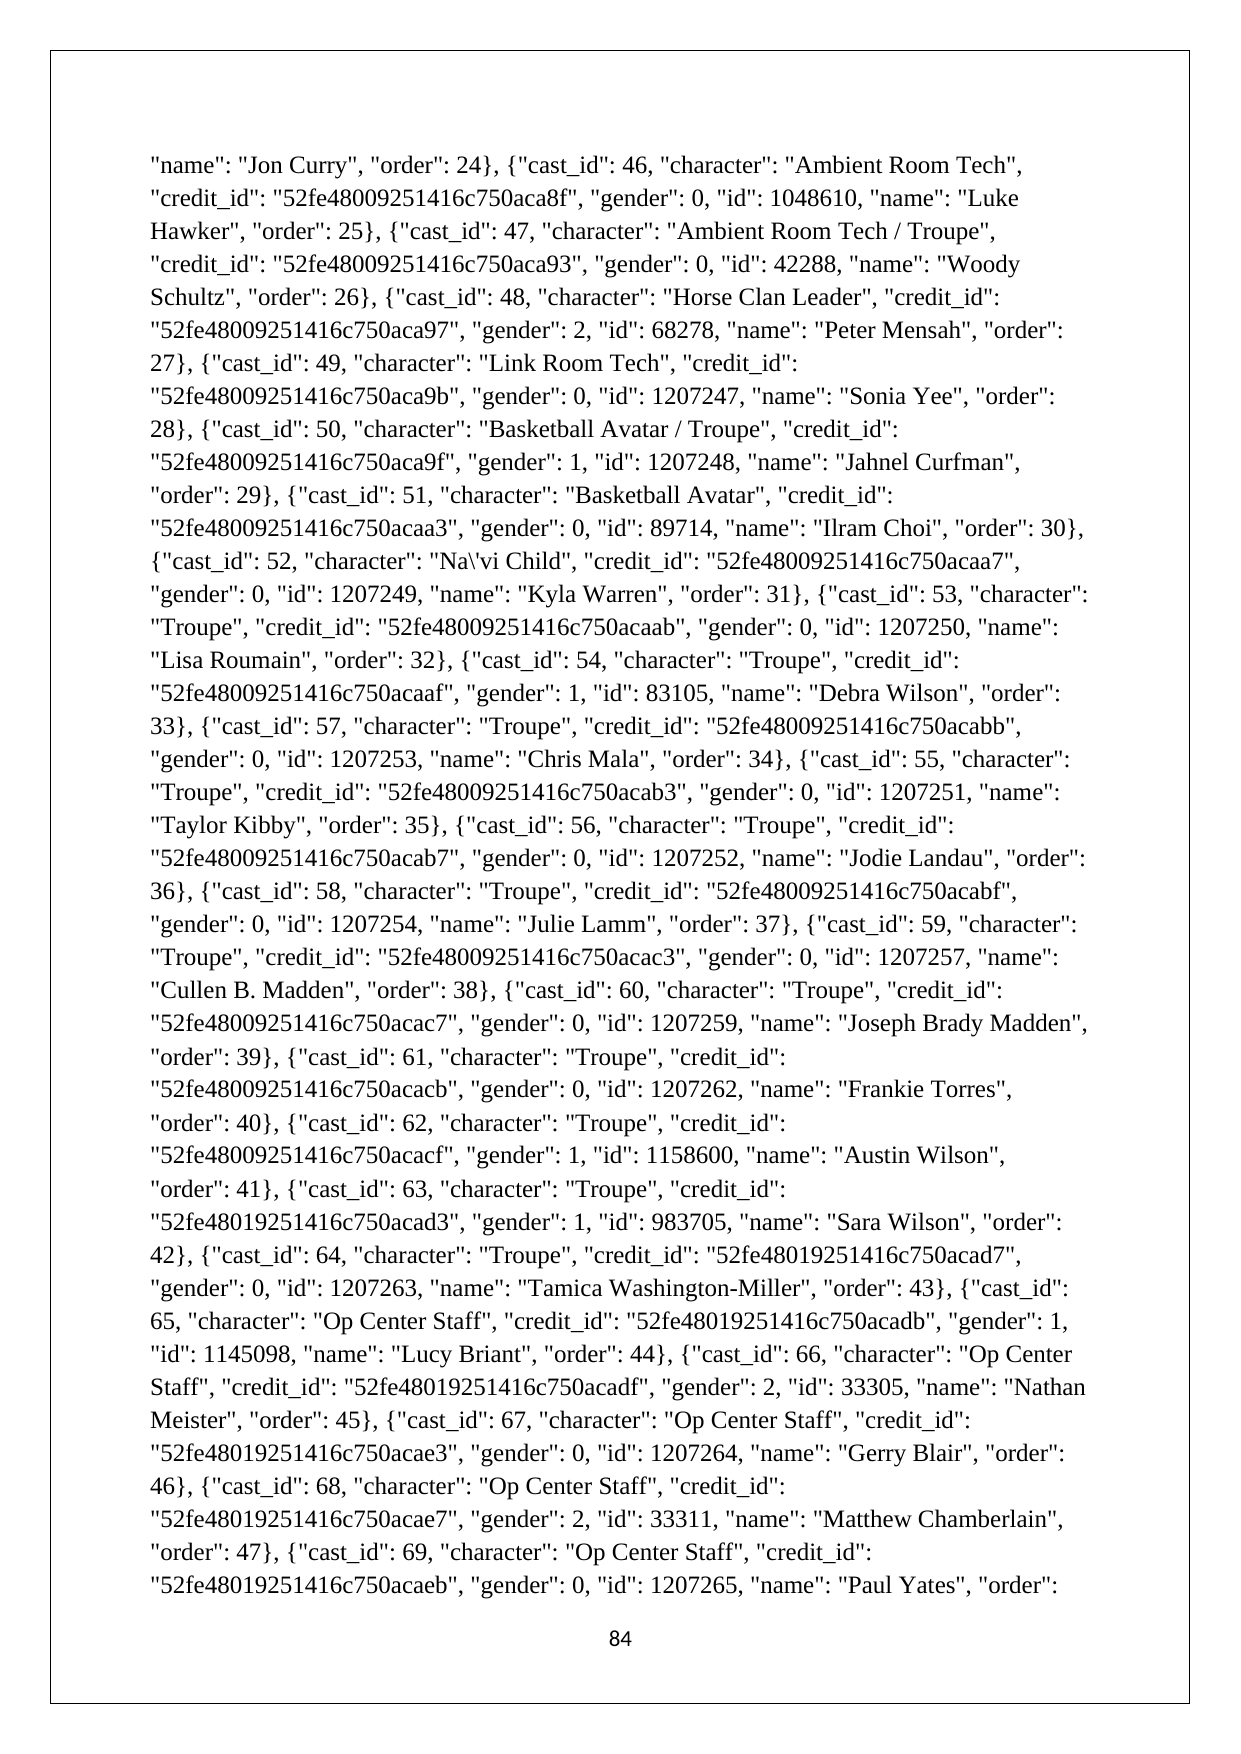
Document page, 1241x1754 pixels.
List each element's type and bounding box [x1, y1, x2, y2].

text [150, 150, 1090, 1599]
